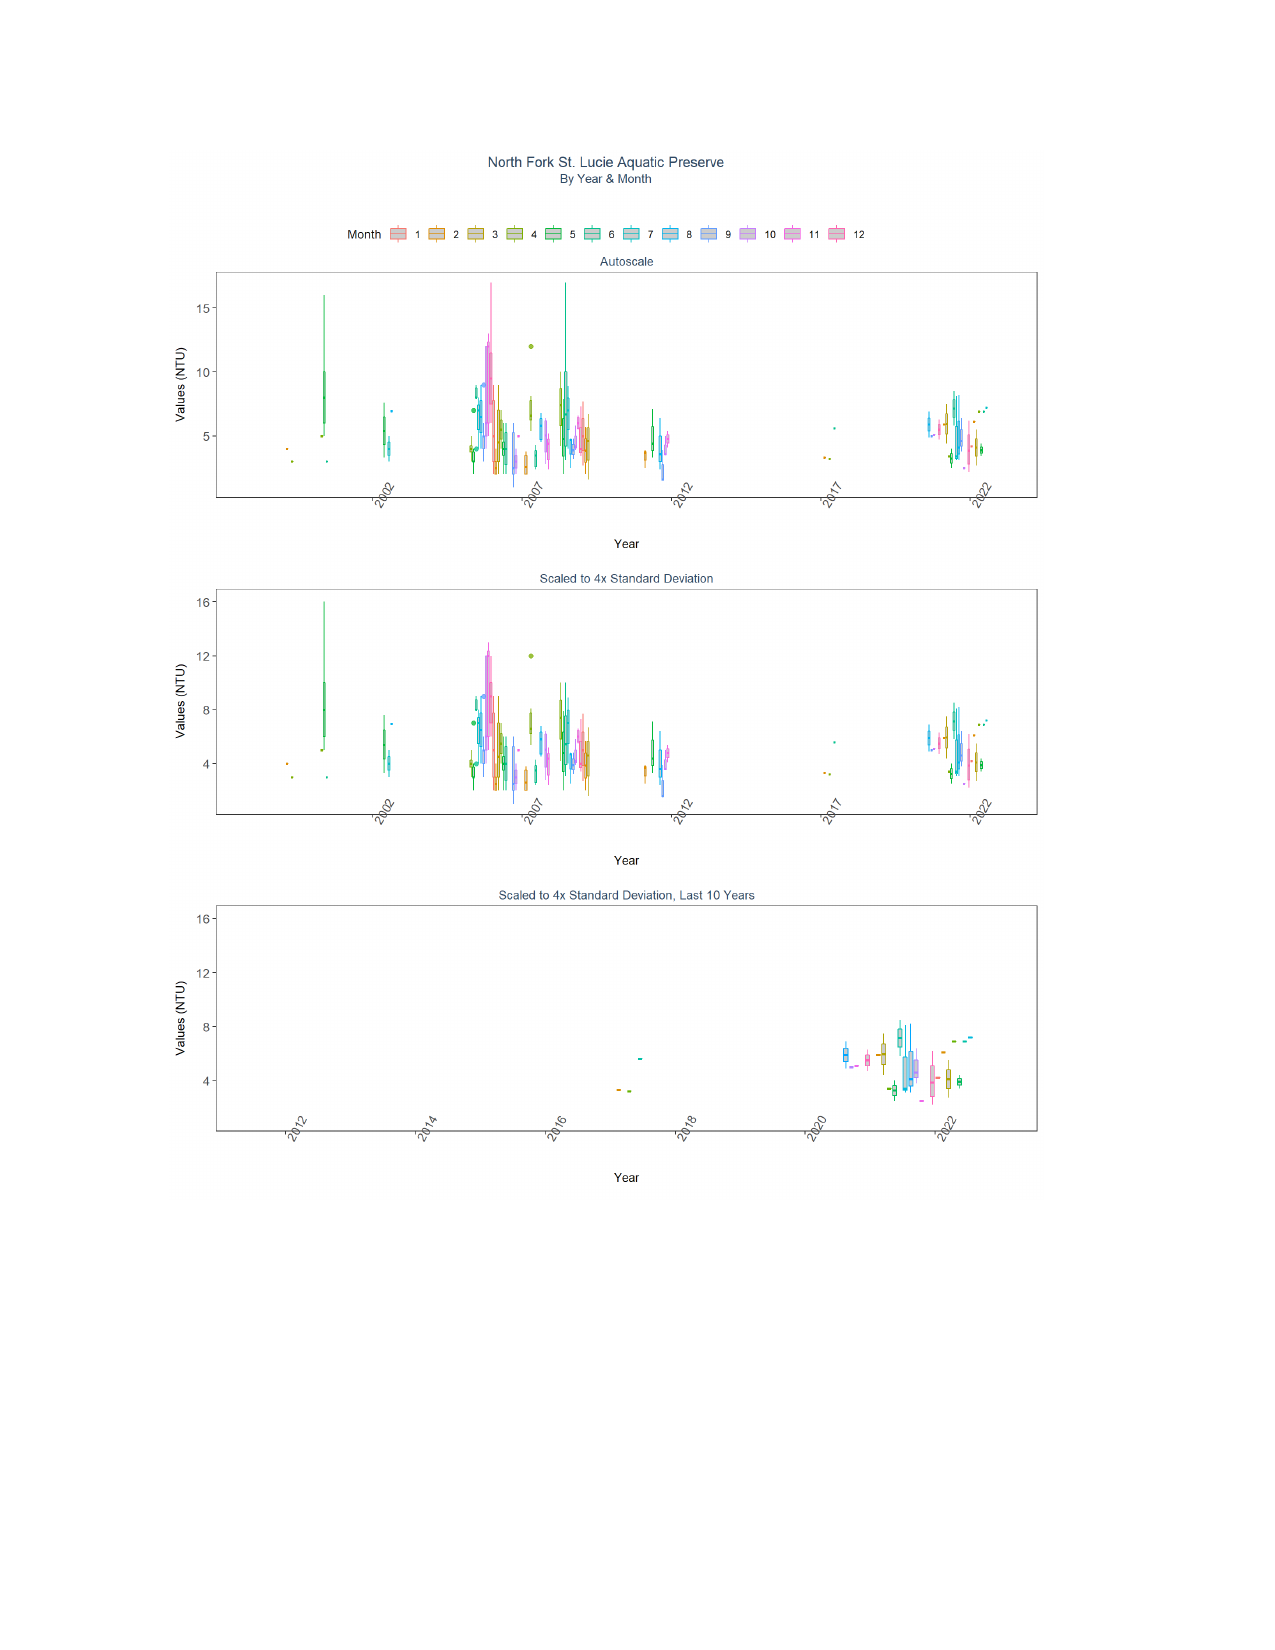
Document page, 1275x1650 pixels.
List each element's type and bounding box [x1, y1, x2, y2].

picture [168, 150, 1044, 1200]
